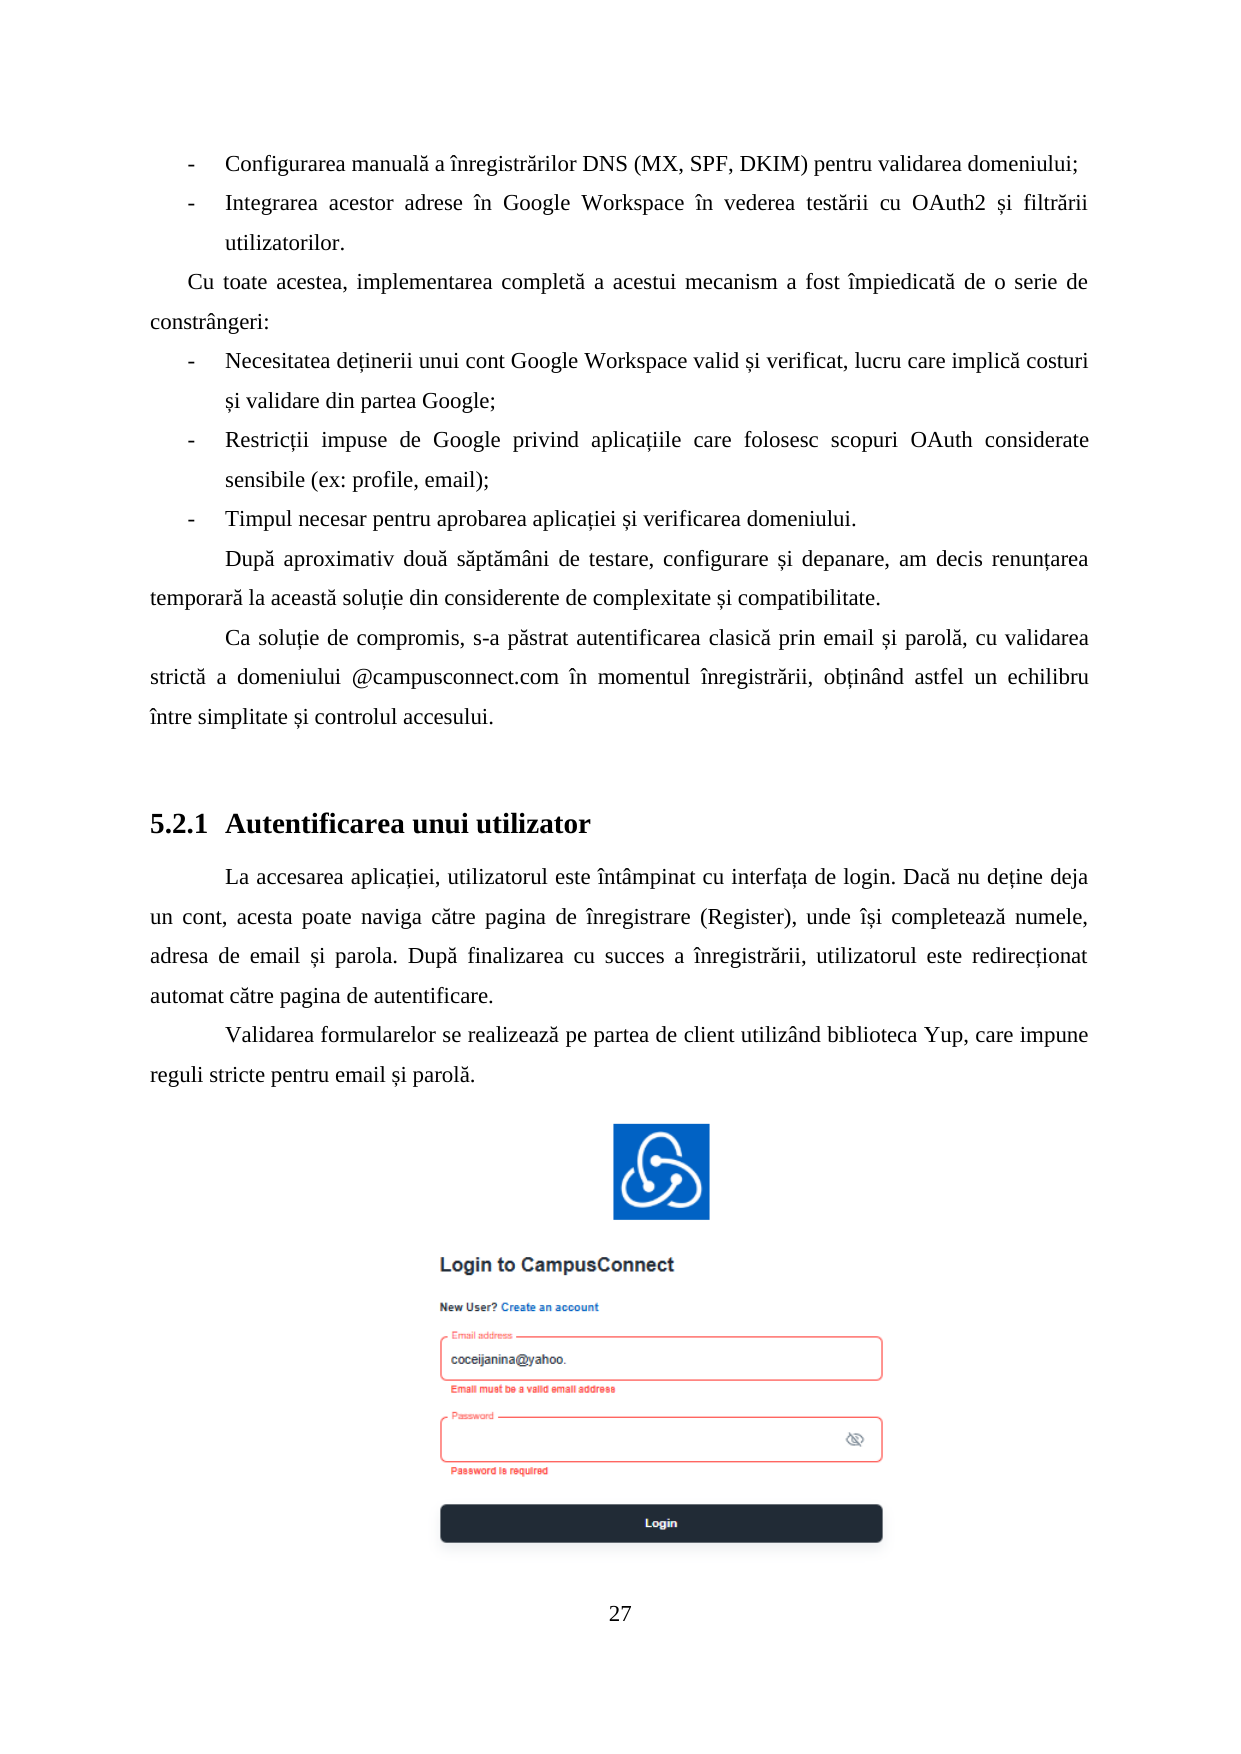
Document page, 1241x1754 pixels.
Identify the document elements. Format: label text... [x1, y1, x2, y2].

list Integrarea acestor adrese în Google Workspace în vederea testării cu OAuth2 și filtrării utilizatorilor. [187, 189, 1090, 255]
text După aproximativ două săptămâni de testare, configurare și depanare, am decis renunțarea temporară la această soluție din considerente de complexitate și compatibilitate. [150, 545, 1090, 611]
text Ca soluție de compromis, s-a păstrat autentificarea clasică prin email și parolă, cu validarea strictă a domeniului @campusconnect.com în momentul înregistrării, obținând astfel un echilibru între simplitate și controlul accesului. [150, 624, 1090, 729]
text La accesarea aplicației, utilizatorul este întâmpinat cu interfața de login. Dacă nu deține deja un cont, acesta poate naviga către pagina de înregistrare (Register), unde își completează numele, adresa de email și parola. După finalizarea cu succes a înregistrării, utilizatorul este redirecționat automat către pagina de autentificare. [150, 863, 1090, 1008]
picture [384, 1100, 932, 1580]
text Validarea formularelor se realizează pe partea de client utilizând biblioteca Yup, care impune reguli stricte pentru email și parolă. [150, 1021, 1090, 1087]
list Restricții impuse de Google privind aplicațiile care folosesc scopuri OAuth considerate sensibile (ex: profile, email); [187, 426, 1090, 492]
subtitle Autentificarea unui utilizator [150, 807, 1090, 840]
list Necesitatea deținerii unui cont Google Workspace valid și verificat, lucru care implică costuri și validare din partea Google; [187, 347, 1090, 413]
list Timpul necesar pentru aprobarea aplicației și verificarea domeniului. [187, 505, 1090, 532]
text Cu toate acestea, implementarea completă a acestui mecanism a fost împiedicată de o serie de constrângeri: [150, 268, 1090, 334]
list Configurarea manuală a înregistrărilor DNS (MX, SPF, DKIM) pentru validarea domeniului; [187, 150, 1090, 176]
